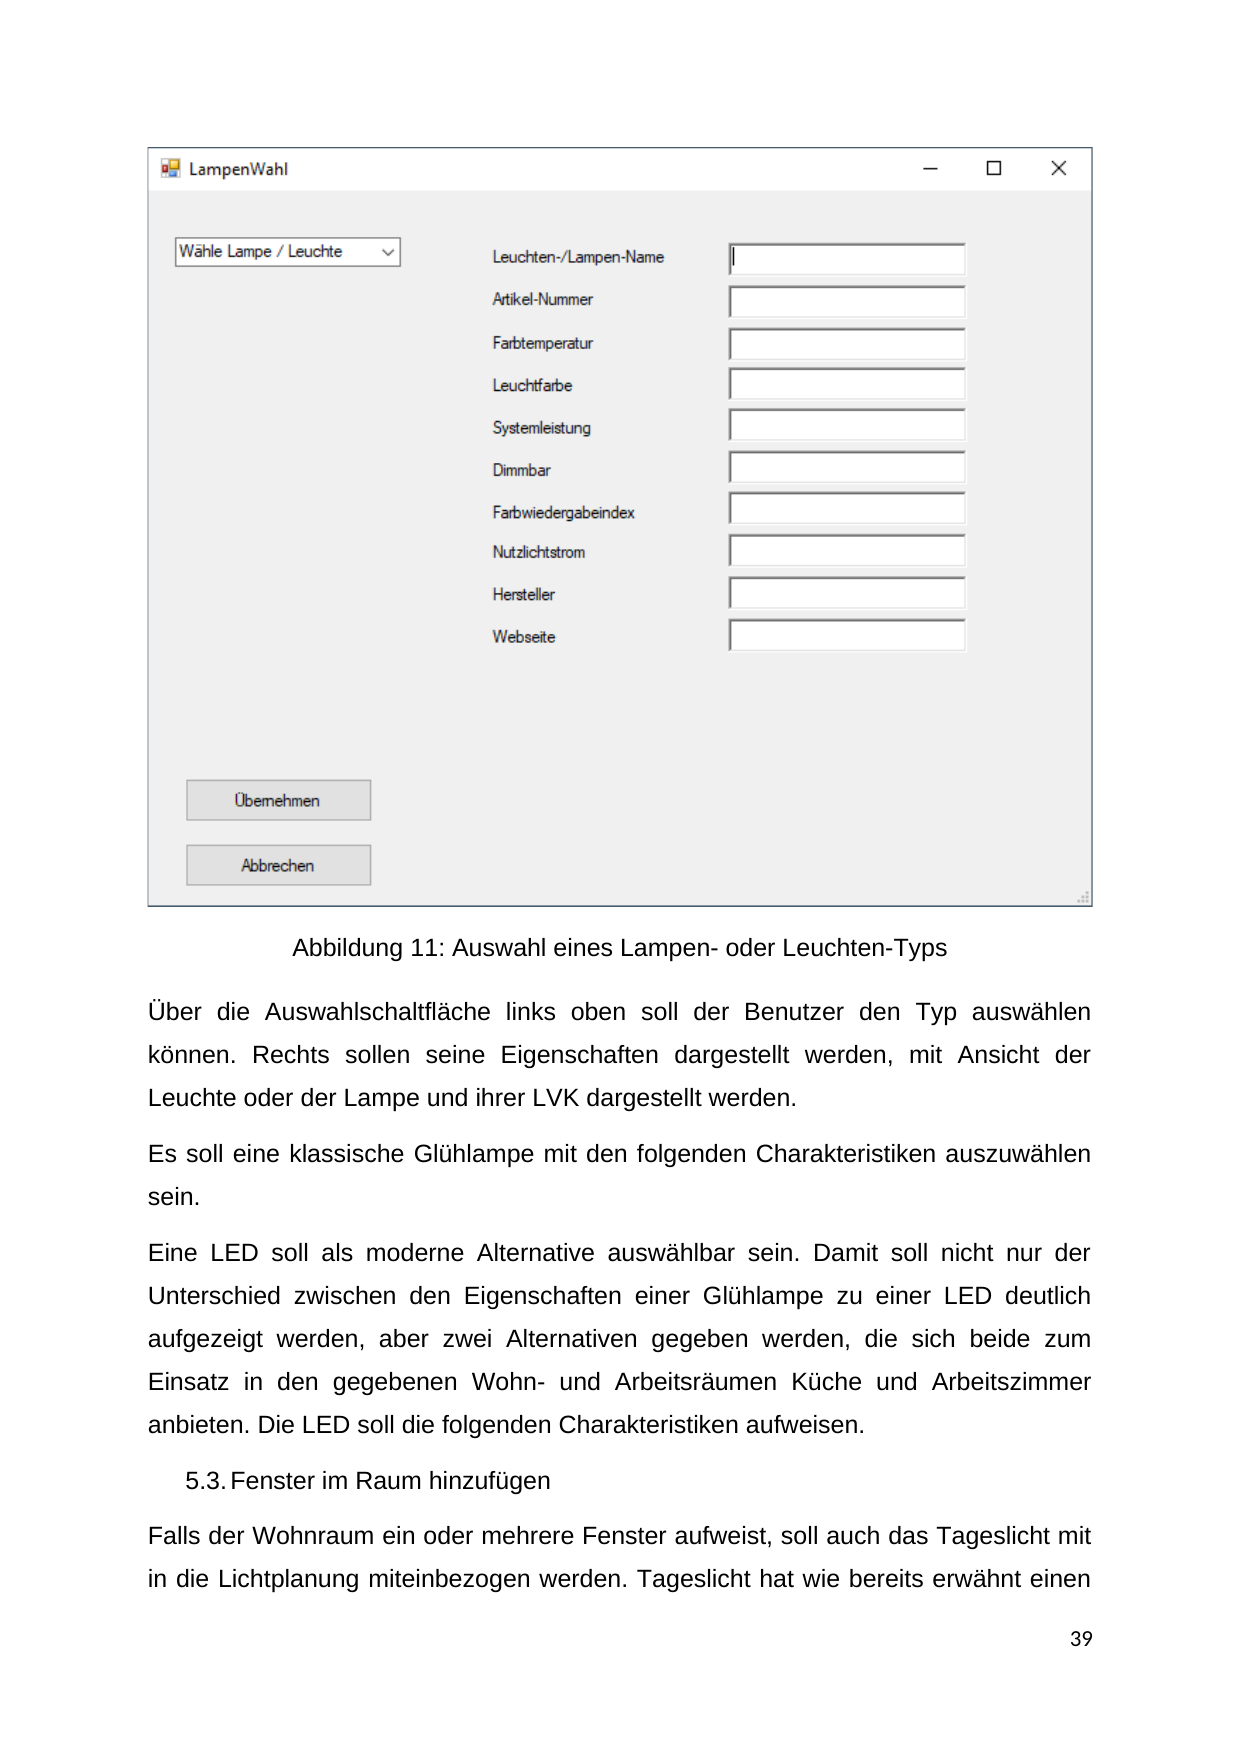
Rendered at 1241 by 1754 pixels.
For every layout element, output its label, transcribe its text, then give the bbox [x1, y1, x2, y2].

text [148, 1521, 1093, 1593]
list Fenster im Raum hinzufügen [185, 1466, 1093, 1494]
text Abbildung 11: Auswahl eines Lampen- oder Leuchten-Typs [148, 933, 1093, 962]
text Es soll eine klassische Glühlampe mit den folgenden Charakteristiken auszuwählen sein. [148, 1139, 1093, 1211]
text Eine LED soll als moderne Alternative auswählbar sein. Damit soll nicht nur der Unterschied zwischen den Eigenschaften einer Glühlampe zu einer LED deutlich aufgezeigt werden, aber zwei Alternativen gegeben werden, die sich beide zum Einsatz in den gegebenen Wohn- und Arbeitsräumen Küche und Arbeitszimmer anbieten. Die LED soll die folgenden Charakteristiken aufweisen. [148, 1237, 1093, 1439]
picture [147, 147, 1093, 907]
text Über die Auswahlschaltfläche links oben soll der Benutzer den Typ auswählen können. Rechts sollen seine Eigenschaften dargestellt werden, mit Ansicht der Leuchte oder der Lampe und ihrer LVK dargestellt werden. [148, 997, 1093, 1112]
